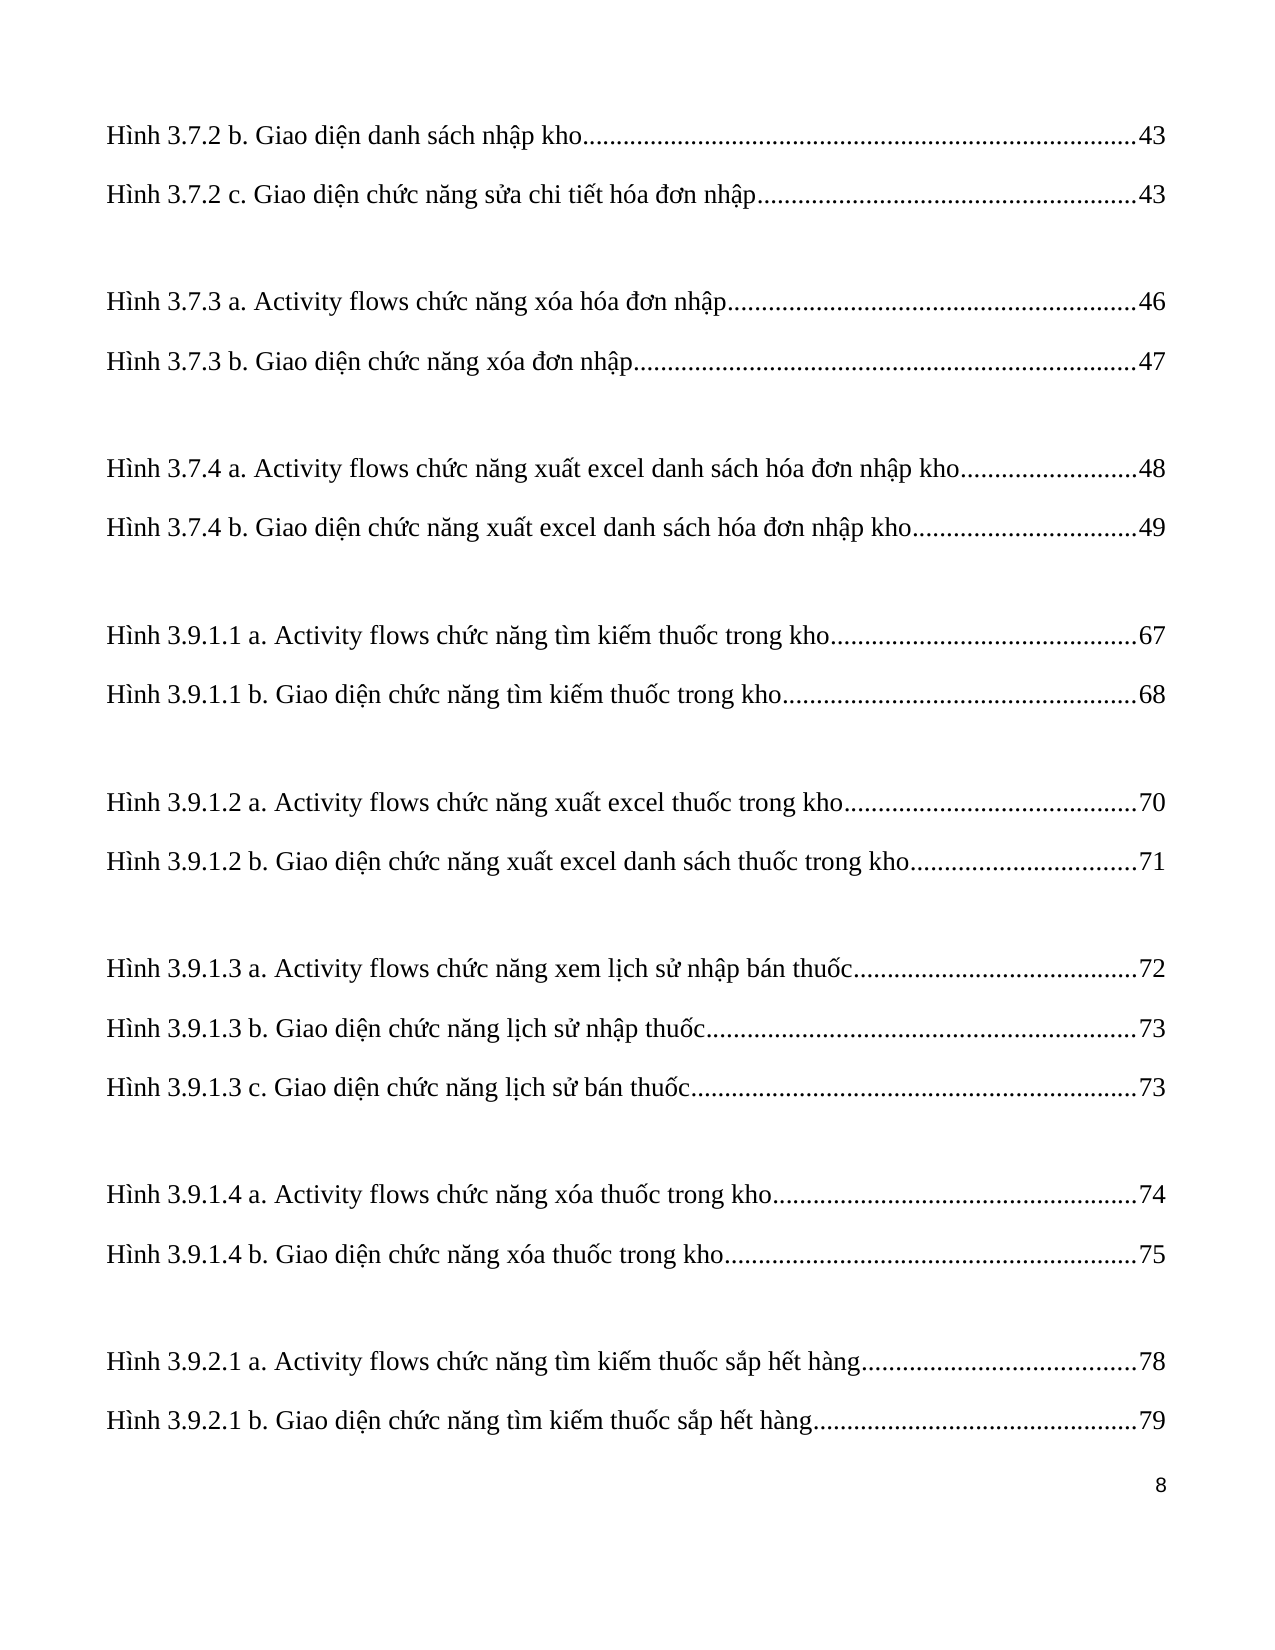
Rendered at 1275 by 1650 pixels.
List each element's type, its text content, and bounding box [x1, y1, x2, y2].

text Hình 3.7.2 c. Giao diện chức năng sửa chi tiết hóa đơn nhập 43 [106, 178, 1167, 209]
text Hình 3.9.1.1 b. Giao diện chức năng tìm kiếm thuốc trong kho 68 [106, 678, 1167, 709]
text Hình 3.7.2 b. Giao diện danh sách nhập kho 43 [106, 119, 1167, 150]
text Hình 3.9.1.2 a. Activity flows chức năng xuất excel thuốc trong kho 70 [106, 786, 1167, 817]
text Hình 3.7.3 b. Giao diện chức năng xóa đơn nhập 47 [106, 345, 1167, 376]
text Hình 3.9.2.1 b. Giao diện chức năng tìm kiếm thuốc sắp hết hàng 79 [106, 1404, 1167, 1436]
text Hình 3.7.4 b. Giao diện chức năng xuất excel danh sách hóa đơn nhập kho 49 [106, 511, 1167, 543]
text Hình 3.9.1.4 a. Activity flows chức năng xóa thuốc trong kho 74 [106, 1178, 1167, 1210]
text Hình 3.9.1.2 b. Giao diện chức năng xuất excel danh sách thuốc trong kho 71 [106, 845, 1167, 876]
text Hình 3.9.2.1 a. Activity flows chức năng tìm kiếm thuốc sắp hết hàng 78 [106, 1345, 1167, 1376]
text Hình 3.9.1.3 a. Activity flows chức năng xem lịch sử nhập bán thuốc 72 [106, 953, 1167, 984]
text Hình 3.7.4 a. Activity flows chức năng xuất excel danh sách hóa đơn nhập kho 48 [106, 452, 1167, 483]
text Hình 3.9.1.3 b. Giao diện chức năng lịch sử nhập thuốc 73 [106, 1012, 1167, 1043]
text Hình 3.9.1.3 c. Giao diện chức năng lịch sử bán thuốc 73 [106, 1071, 1167, 1102]
text Hình 3.9.1.4 b. Giao diện chức năng xóa thuốc trong kho 75 [106, 1238, 1167, 1269]
text Hình 3.7.3 a. Activity flows chức năng xóa hóa đơn nhập 46 [106, 286, 1167, 317]
text Hình 3.9.1.1 a. Activity flows chức năng tìm kiếm thuốc trong kho 67 [106, 619, 1167, 650]
